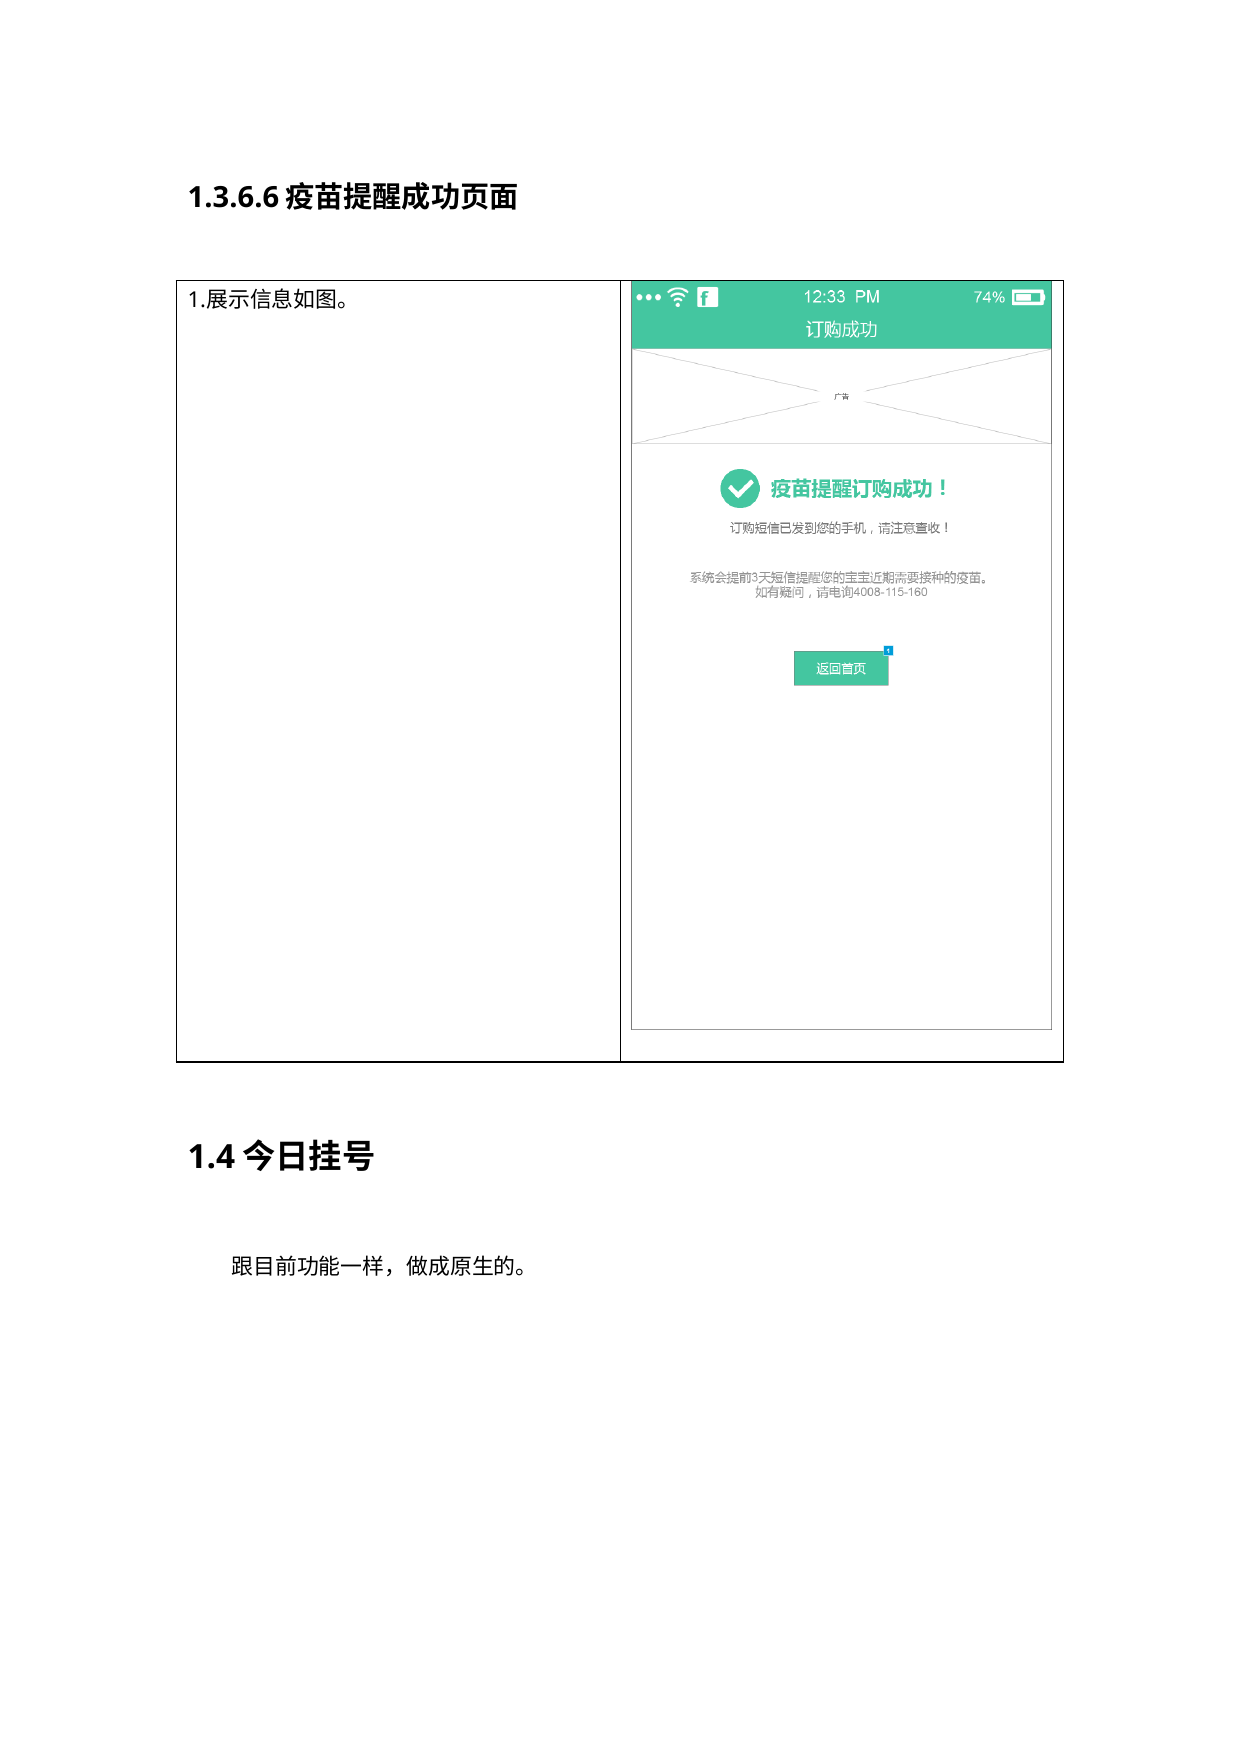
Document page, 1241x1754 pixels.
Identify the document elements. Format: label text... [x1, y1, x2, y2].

table_header [621, 281, 1063, 1061]
picture [631, 281, 1052, 1030]
text 跟目前功能一样，做成原生的。 [187, 1249, 1053, 1281]
subtitle 1.4今日挂号 [187, 1122, 1053, 1187]
table_header 1.展示信息如图。 [177, 281, 620, 1061]
subtitle 1.3.6.6疫苗提醒成功页面 [187, 162, 1053, 227]
